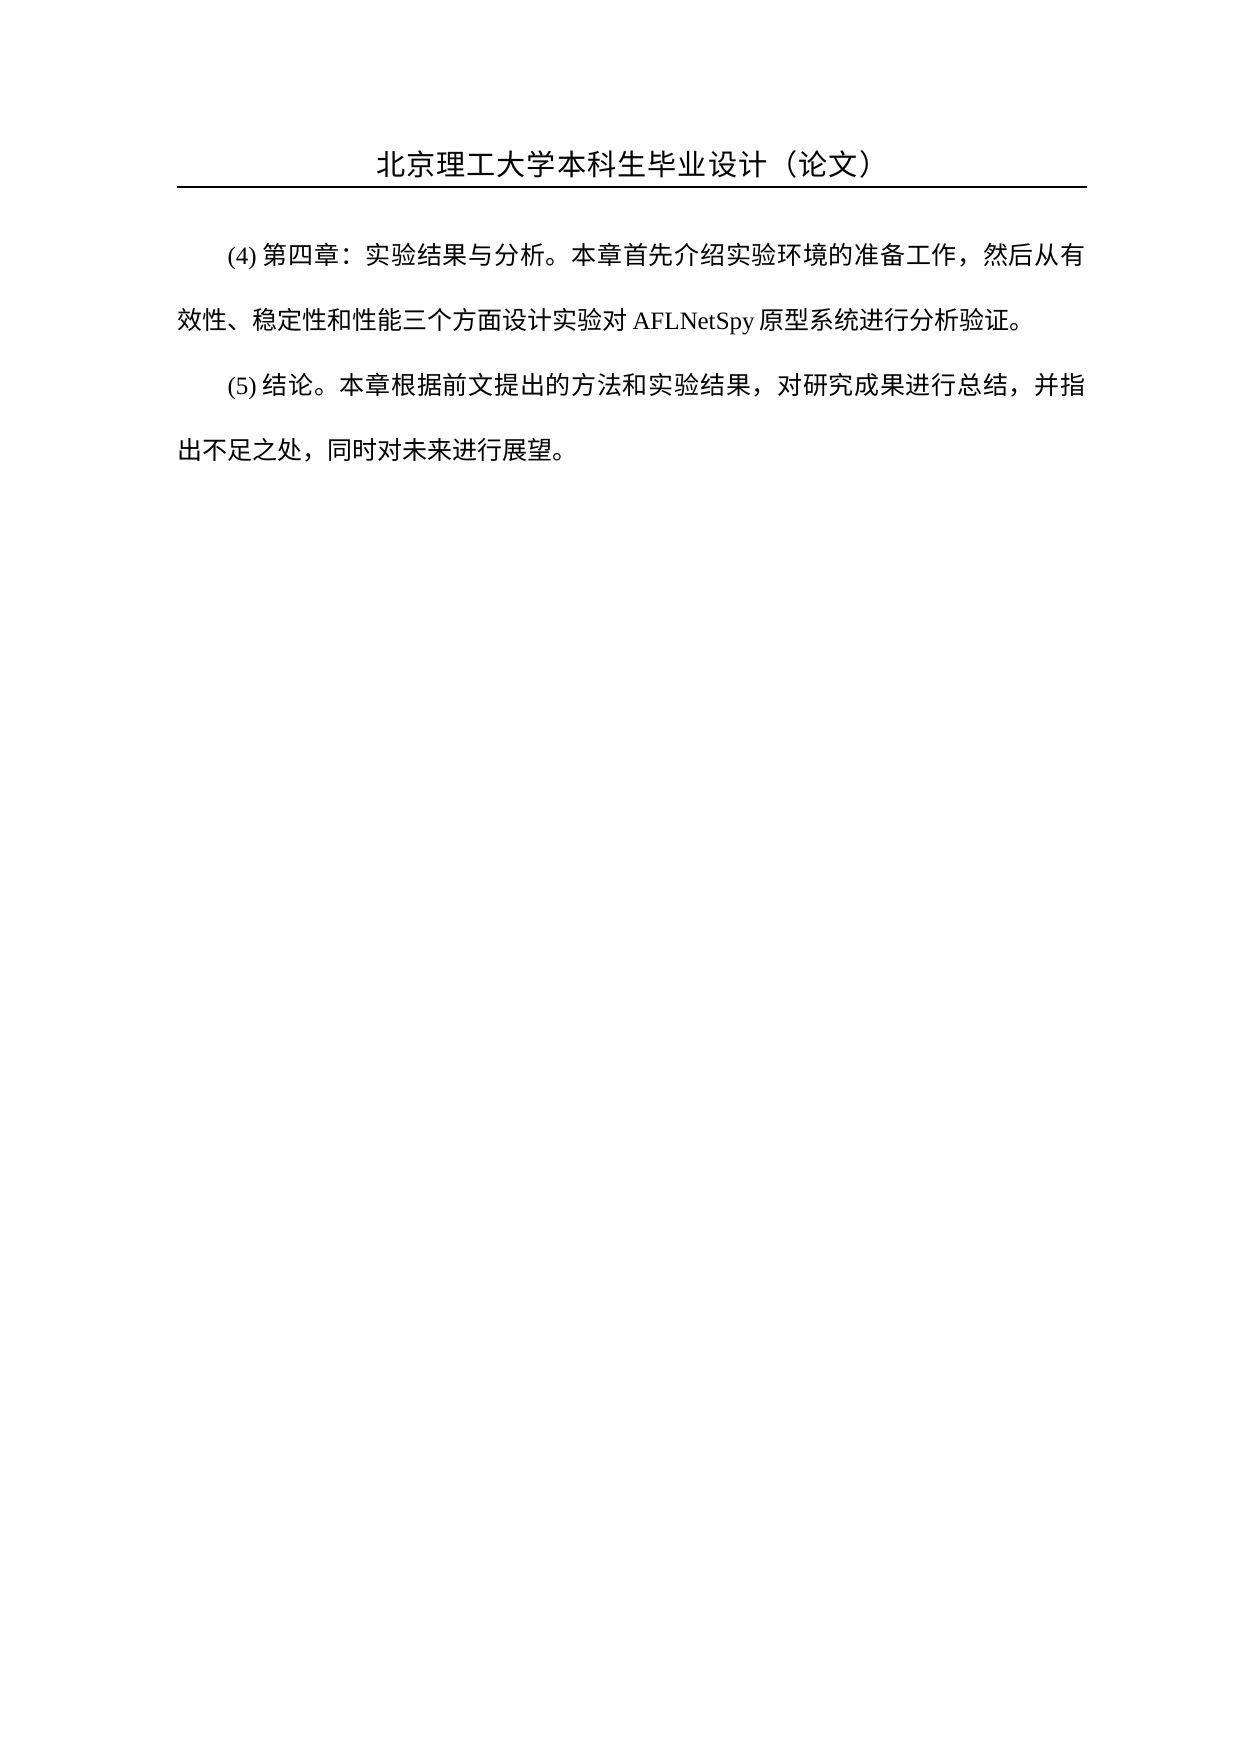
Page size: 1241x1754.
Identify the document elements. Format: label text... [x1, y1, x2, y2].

list 第四章：实验结果与分析。本章首先介绍实验环境的准备工作，然后从有效性、稳定性和性能三个方面设计实验对AFLNetSpy原型系统进行分析验证。 [177, 221, 1087, 351]
list 结论。本章根据前文提出的方法和实验结果，对研究成果进行总结，并指出不足之处，同时对未来进行展望。 [177, 351, 1087, 481]
